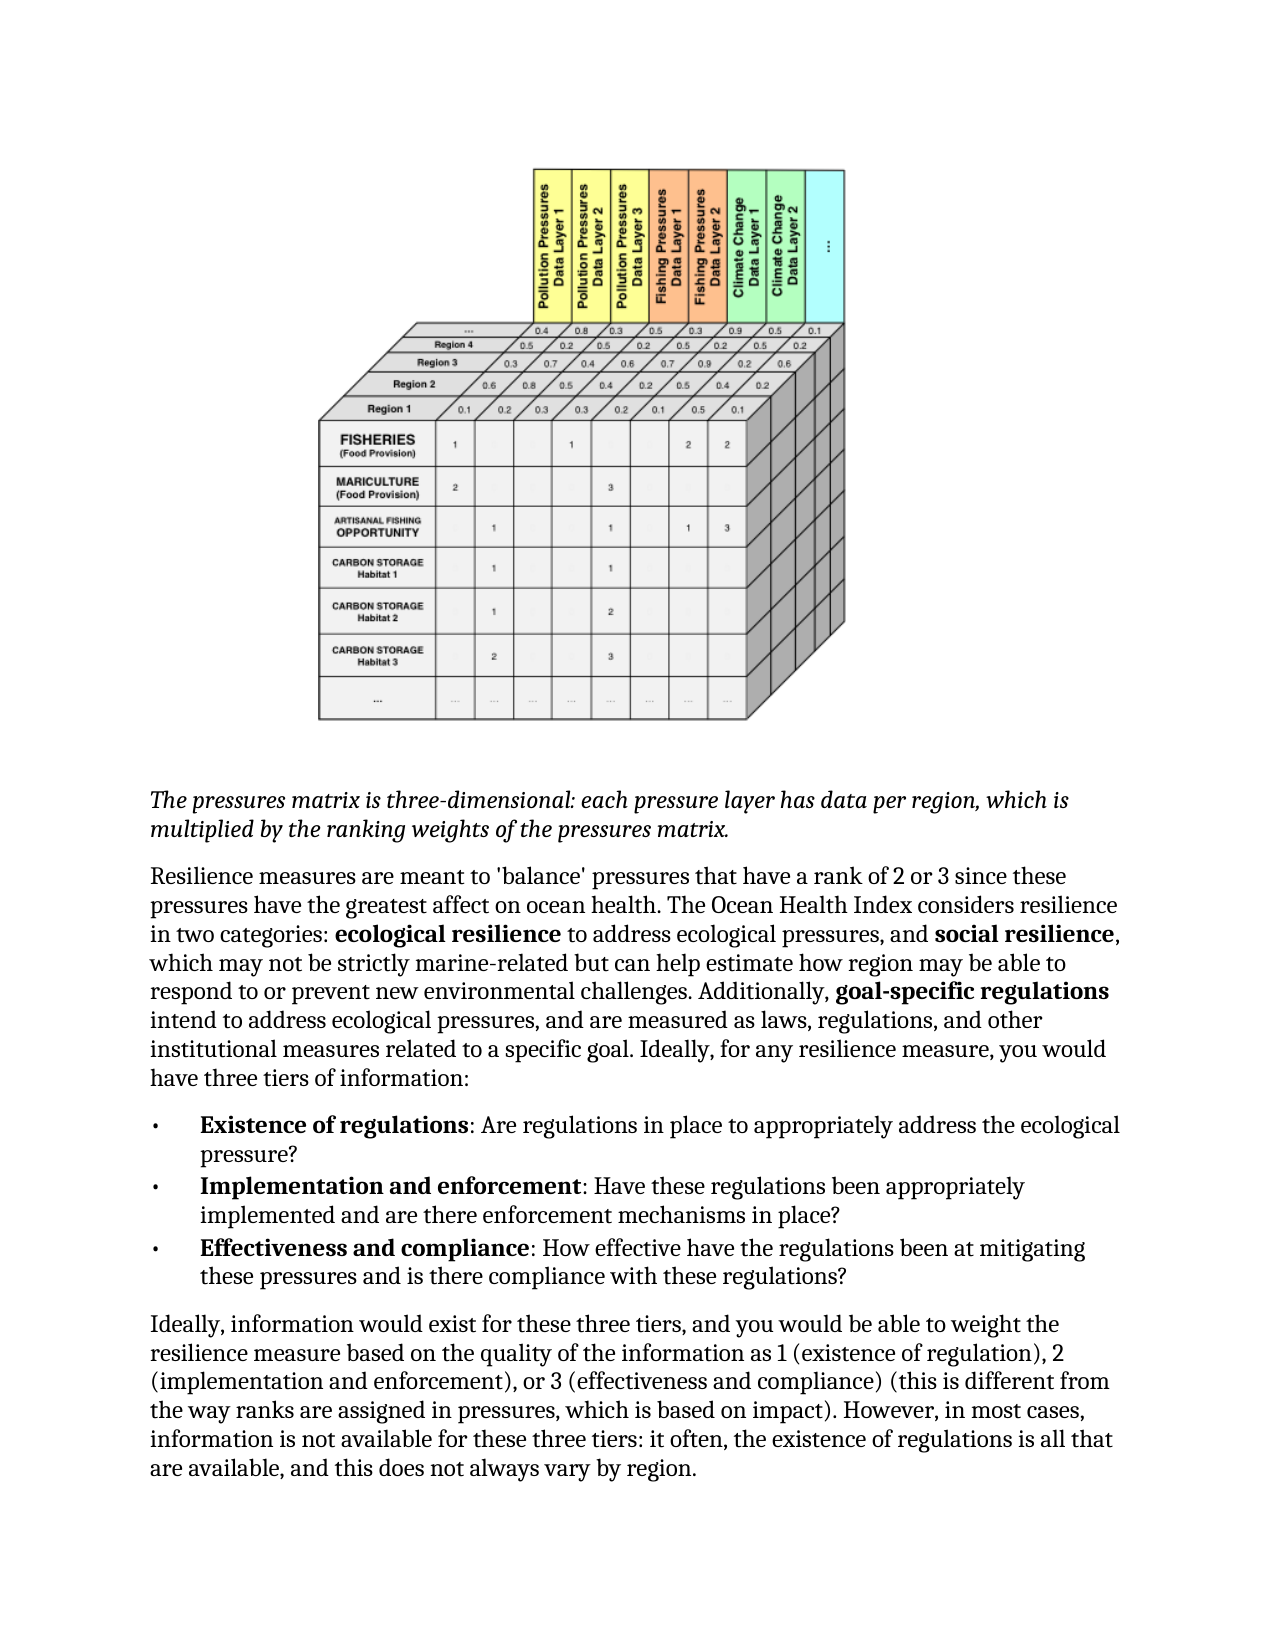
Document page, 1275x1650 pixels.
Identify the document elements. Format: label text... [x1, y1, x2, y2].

text Resilience measures are meant to 'balance' pressures that have a rank of 2 or 3 since these pressures have the greatest affect on ocean health. The Ocean Health Index considers resilience in two categories: ecological resilience to address ecological pressures, and social resilience, which may not be strictly marine-related but can help estimate how region may be able to respond to or prevent new environmental challenges. Additionally, goal-specific regulations intend to address ecological pressures, and are measured as laws, regulations, and other institutional measures related to a specific goal. Ideally, for any resilience measure, you would have three tiers of information: [150, 862, 1125, 1092]
list Existence of regulations: Are regulations in place to appropriately address the ecological pressure? [150, 1111, 1125, 1168]
list Implementation and enforcement: Have these regulations been appropriately implemented and are there enforcement mechanisms in place? [150, 1172, 1125, 1230]
text Ideally, information would exist for these three tiers, and you would be able to weight the resilience measure based on the quality of the information as 1 (existence of regulation), 2 (implementation and enforcement), or 3 (effectiveness and compliance) (this is different from the way ranks are assigned in pressures, which is based on impact). However, in most cases, information is not available for these three tiers: it often, the existence of regulations is all that are available, and this does not always vary by region. [150, 1310, 1125, 1482]
picture [168, 150, 1062, 768]
list Effectiveness and compliance: How effective have the regulations been at mitigating these pressures and is there compliance with these regulations? [150, 1233, 1125, 1291]
text The pressures matrix is three-dimensional: each pressure layer has data per region, which is multiplied by the ranking weights of the pressures matrix. [150, 786, 1125, 843]
